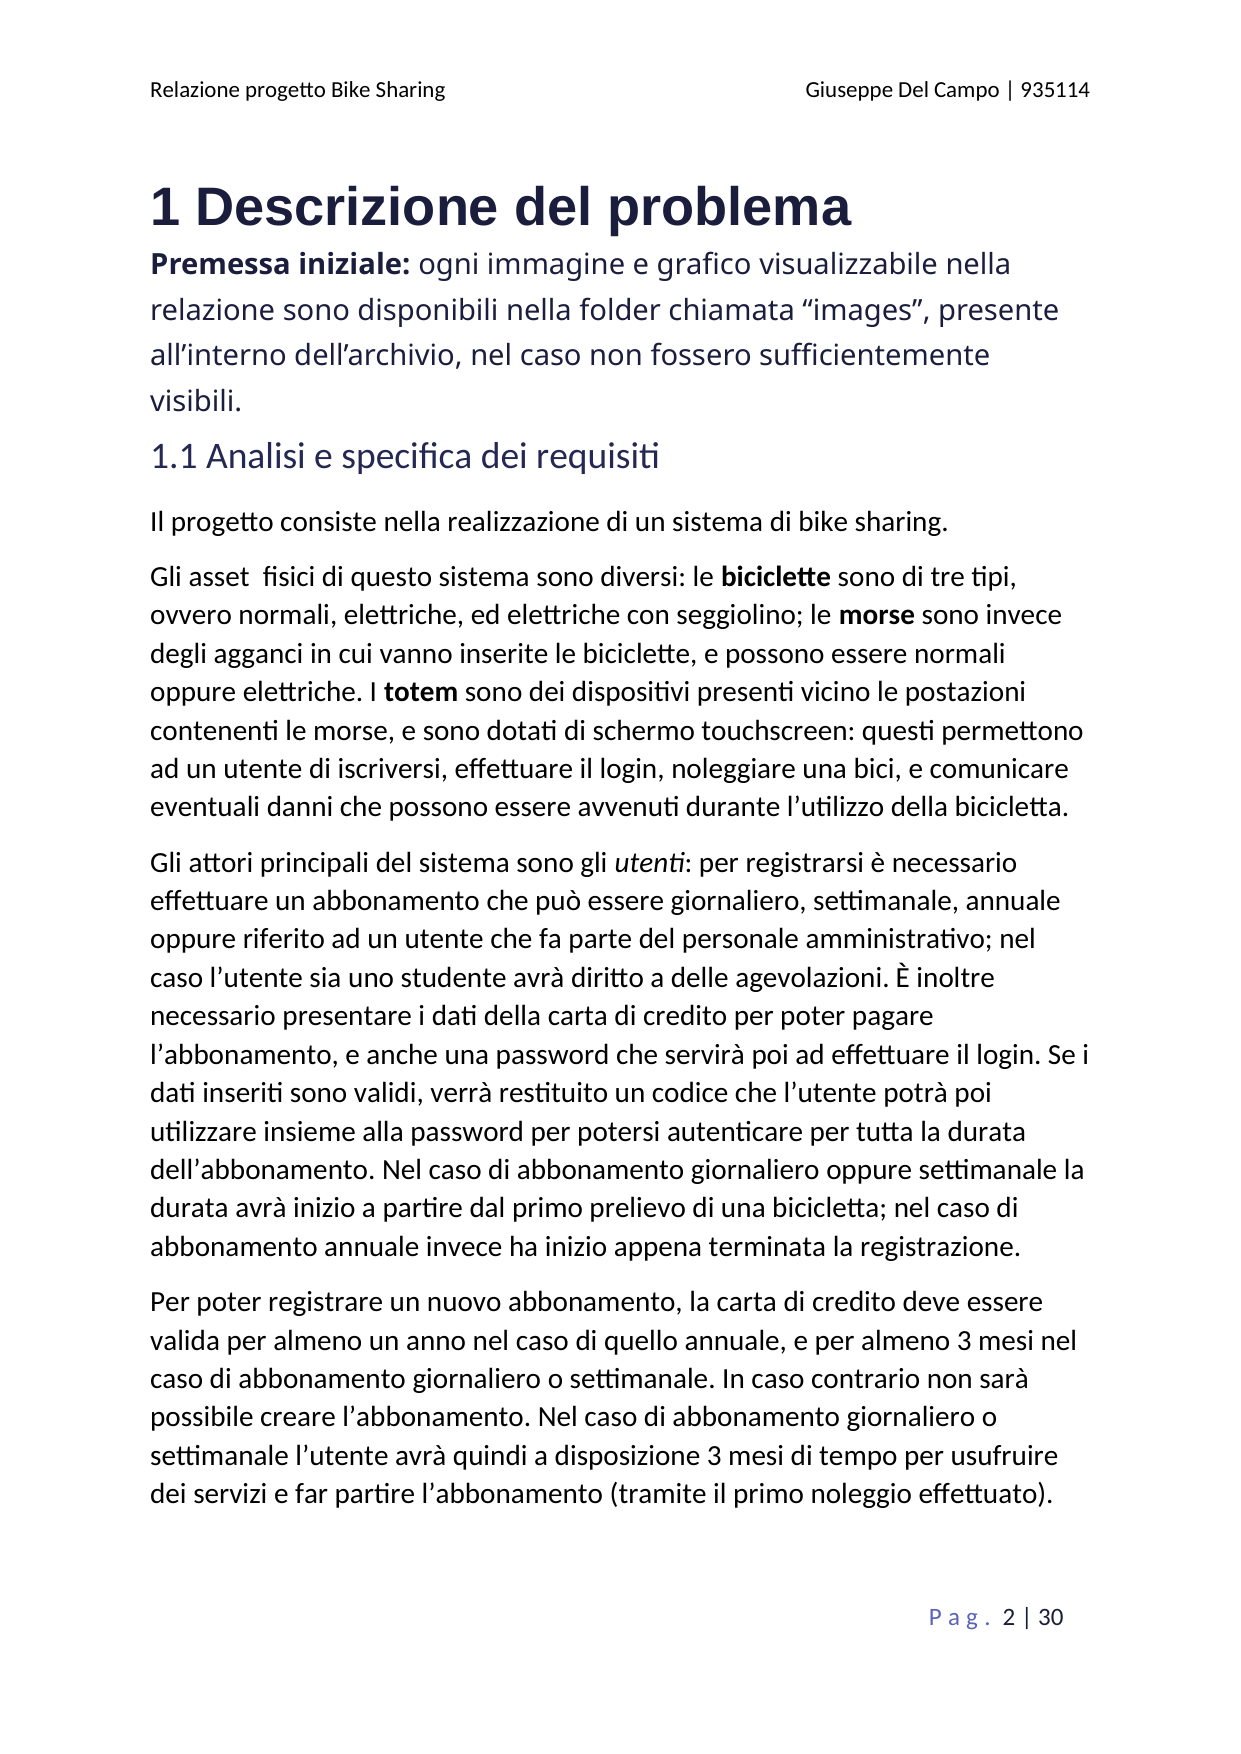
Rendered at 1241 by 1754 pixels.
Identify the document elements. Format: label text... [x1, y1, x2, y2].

subtitle 1 Descrizione del problema Premessa iniziale: ogni immagine e grafico visualizzabile nella relazione sono disponibili nella folder chiamata “images”, presente all’interno dell’archivio, nel caso non fossero sufficientemente visibili. [150, 175, 1090, 420]
text Gli asset fisici di questo sistema sono diversi: le biciclette sono di tre tipi, ovvero normali, elettriche, ed elettriche con seggiolino; le morse sono invece degli agganci in cui vanno inserite le biciclette, e possono essere normali oppure elettriche. I totem sono dei dispositivi presenti vicino le postazioni contenenti le morse, e sono dotati di schermo touchscreen: questi permettono ad un utente di iscriversi, effettuare il login, noleggiare una bici, e comunicare eventuali danni che possono essere avvenuti durante l’utilizzo della bicicletta. [150, 558, 1090, 824]
text Il progetto consiste nella realizzazione di un sistema di bike sharing. [150, 503, 1090, 538]
text Gli attori principali del sistema sono gli utenti: per registrarsi è necessario effettuare un abbonamento che può essere giornaliero, settimanale, annuale oppure riferito ad un utente che fa parte del personale amministrativo; nel caso l’utente sia uno studente avrà diritto a delle agevolazioni. È inoltre necessario presentare i dati della carta di credito per poter pagare l’abbonamento, e anche una password che servirà poi ad effettuare il login. Se i dati inseriti sono validi, verrà restituito un codice che l’utente potrà poi utilizzare insieme alla password per potersi autenticare per tutta la durata dell’abbonamento. Nel caso di abbonamento giornaliero oppure settimanale la durata avrà inizio a partire dal primo prelievo di una bicicletta; nel caso di abbonamento annuale invece ha inizio appena terminata la registrazione. [150, 844, 1090, 1264]
text Per poter registrare un nuovo abbonamento, la carta di credito deve essere valida per almeno un anno nel caso di quello annuale, e per almeno 3 mesi nel caso di abbonamento giornaliero o settimanale. In caso contrario non sarà possibile creare l’abbonamento. Nel caso di abbonamento giornaliero o settimanale l’utente avrà quindi a disposizione 3 mesi di tempo per usufruire dei servizi e far partire l’abbonamento (tramite il primo noleggio effettuato). [150, 1283, 1090, 1511]
